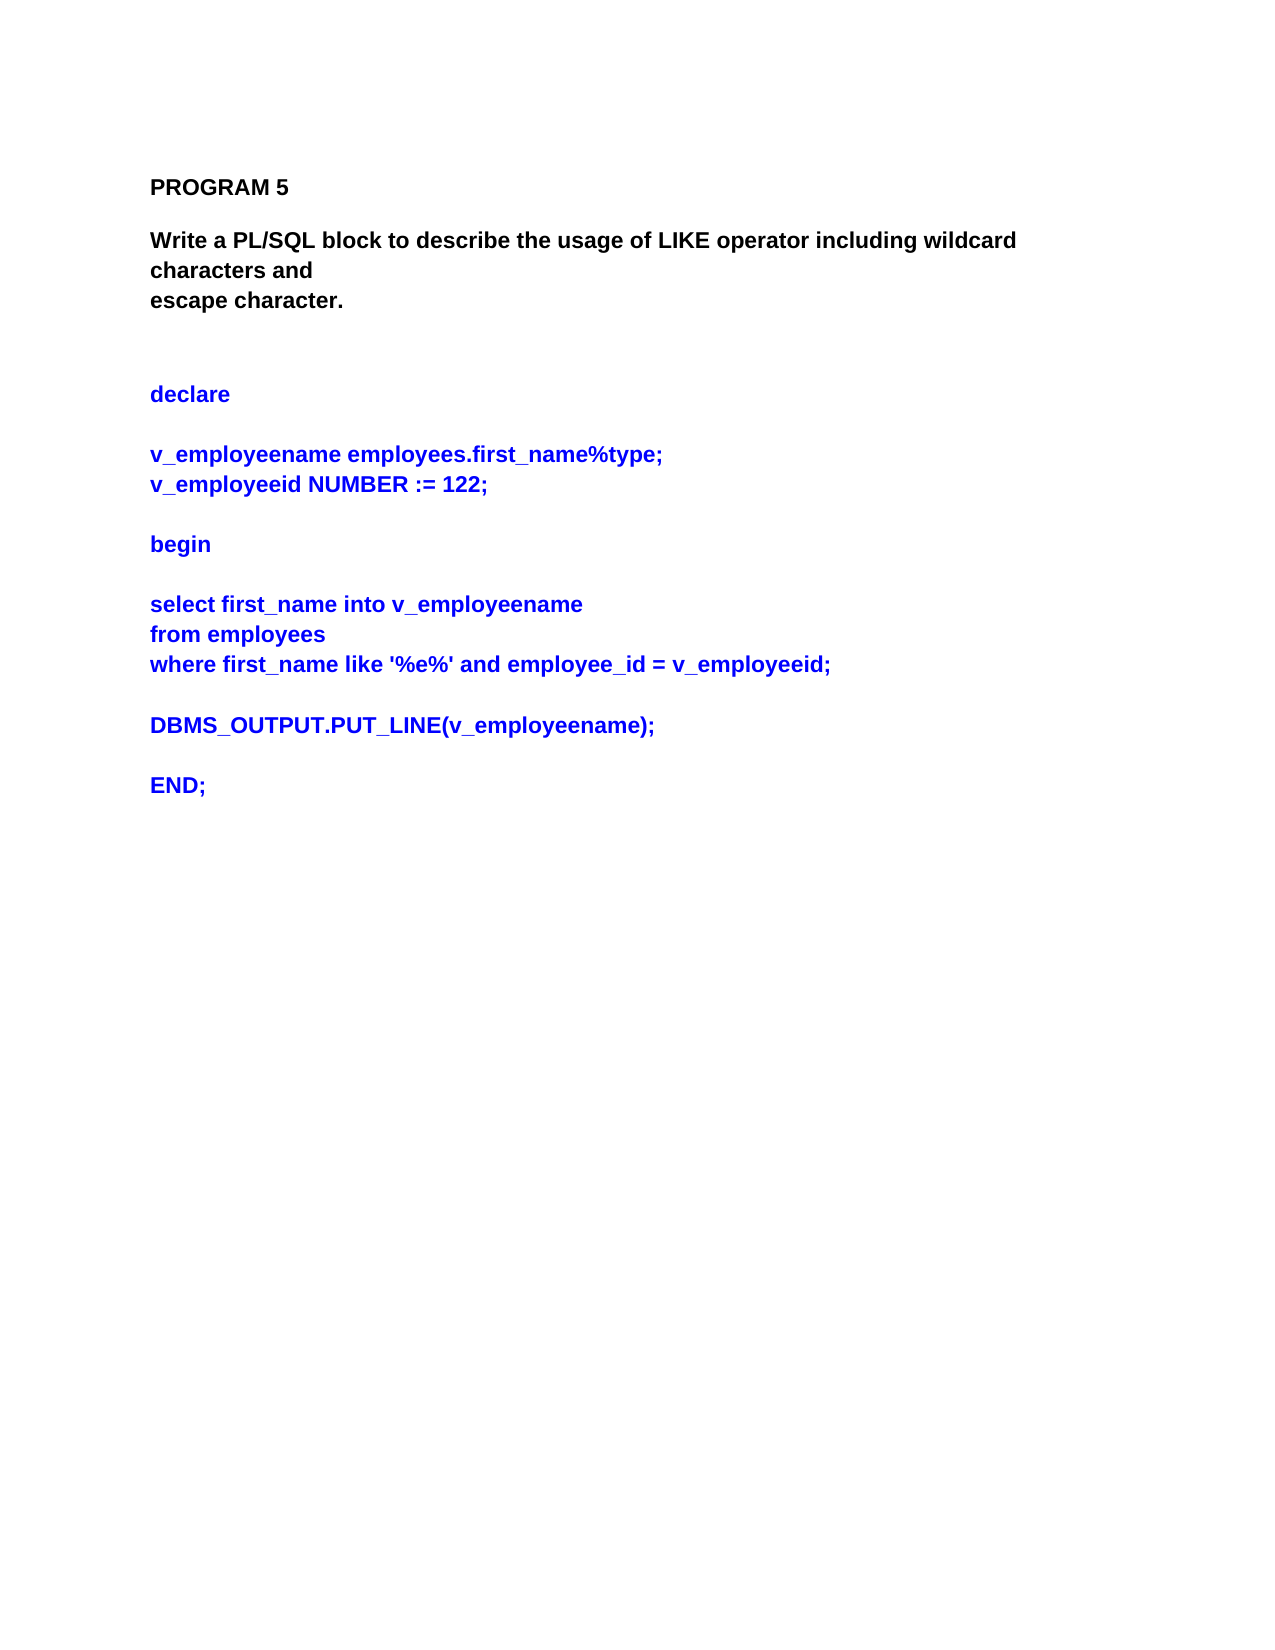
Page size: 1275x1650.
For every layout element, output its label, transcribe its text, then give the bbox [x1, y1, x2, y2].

text select first_name into v_employeename from employees [150, 591, 584, 647]
text END; [150, 772, 1210, 799]
text Write a PL/SQL block to describe the usage of LIKE operator including wildcard characters and [150, 227, 1019, 283]
text escape character. [150, 287, 1210, 313]
text declare [150, 381, 1210, 407]
text PROGRAM 5 [150, 174, 1210, 200]
text begin [150, 531, 1210, 557]
text where first_name like '%e%' and employee_id = v_employeeid; DBMS_OUTPUT.PUT_LINE(v_employeename); [150, 651, 834, 738]
text v_employeename employees.first_name%type; v_employeeid NUMBER := 122; [150, 441, 665, 497]
